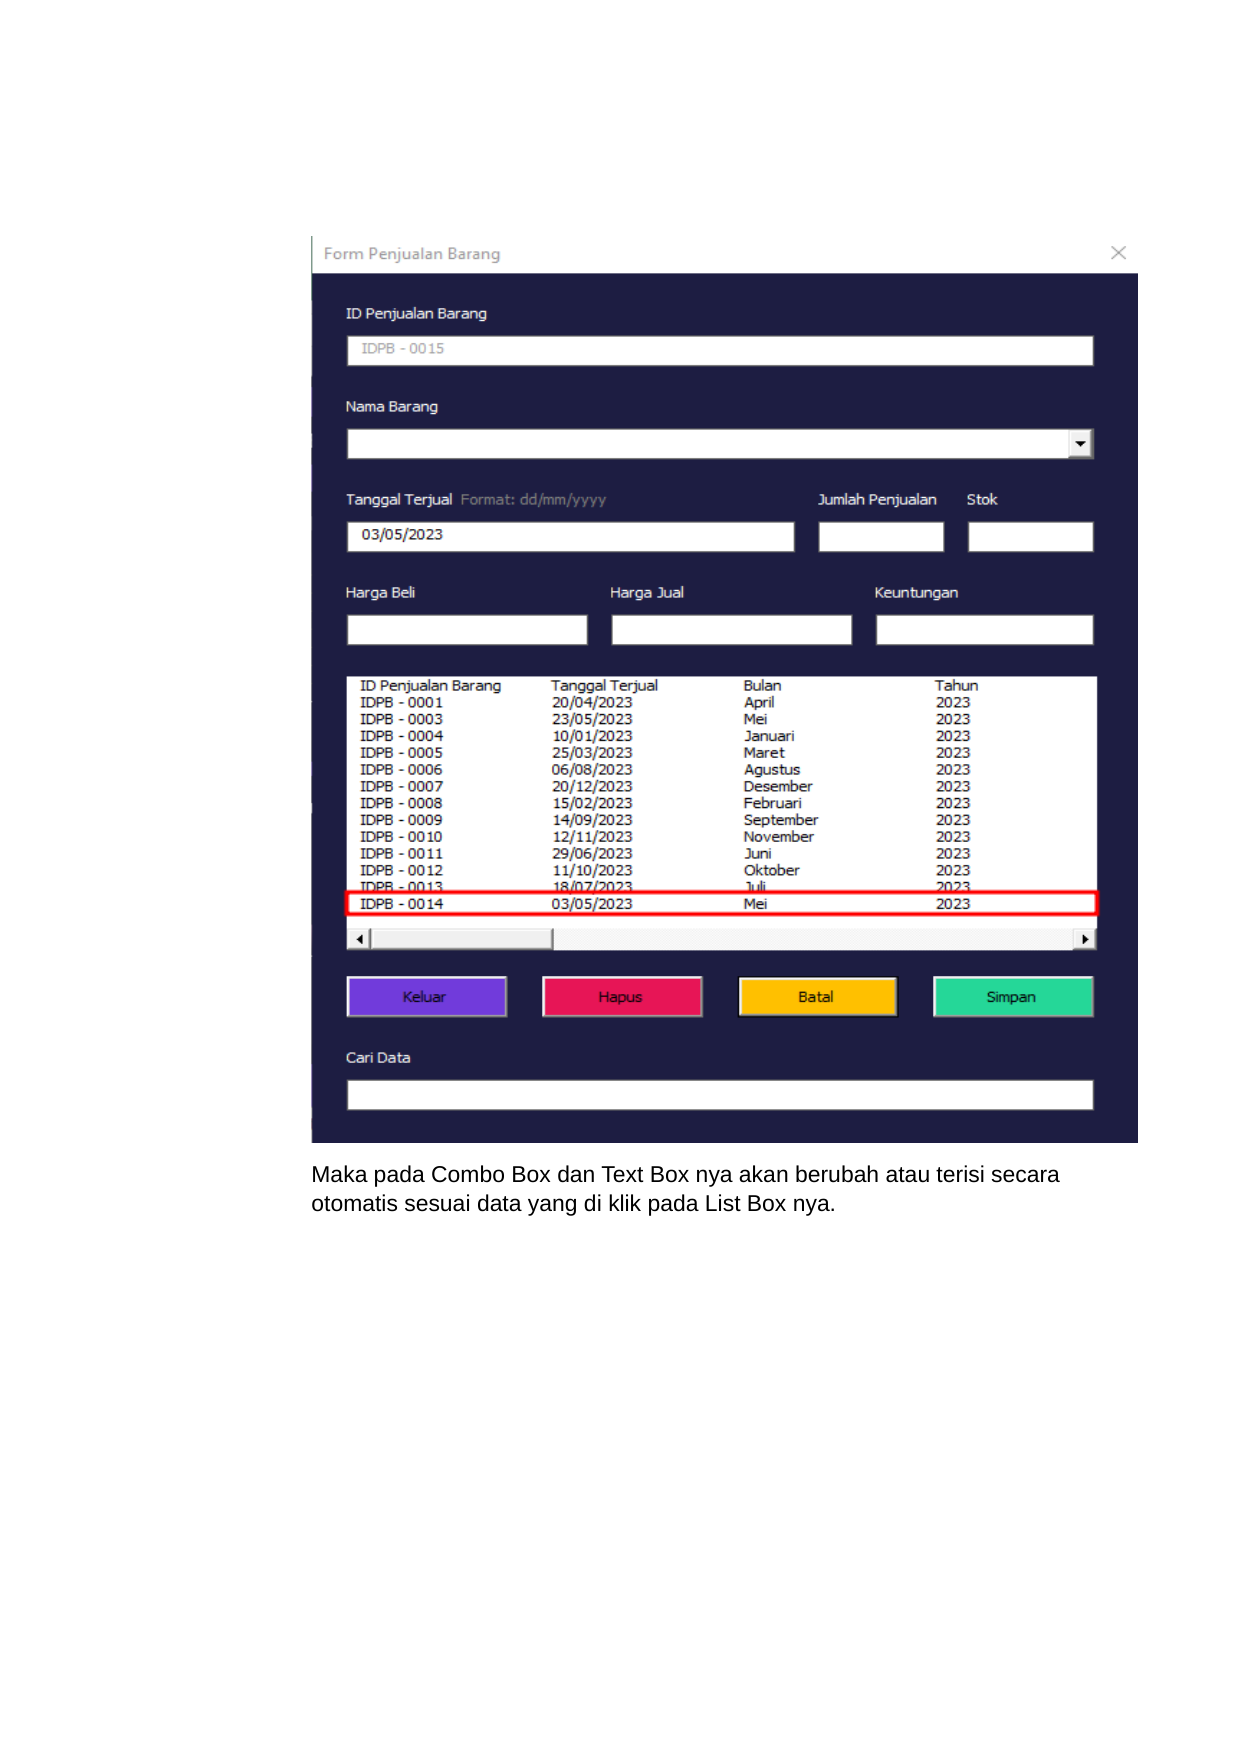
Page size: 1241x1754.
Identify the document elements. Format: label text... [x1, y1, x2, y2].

picture [311, 236, 1138, 1143]
text Maka pada Combo Box dan Text Box nya akan berubah atau terisi secara otomatis sesuai data yang di klik pada List Box nya. [311, 1161, 1063, 1216]
